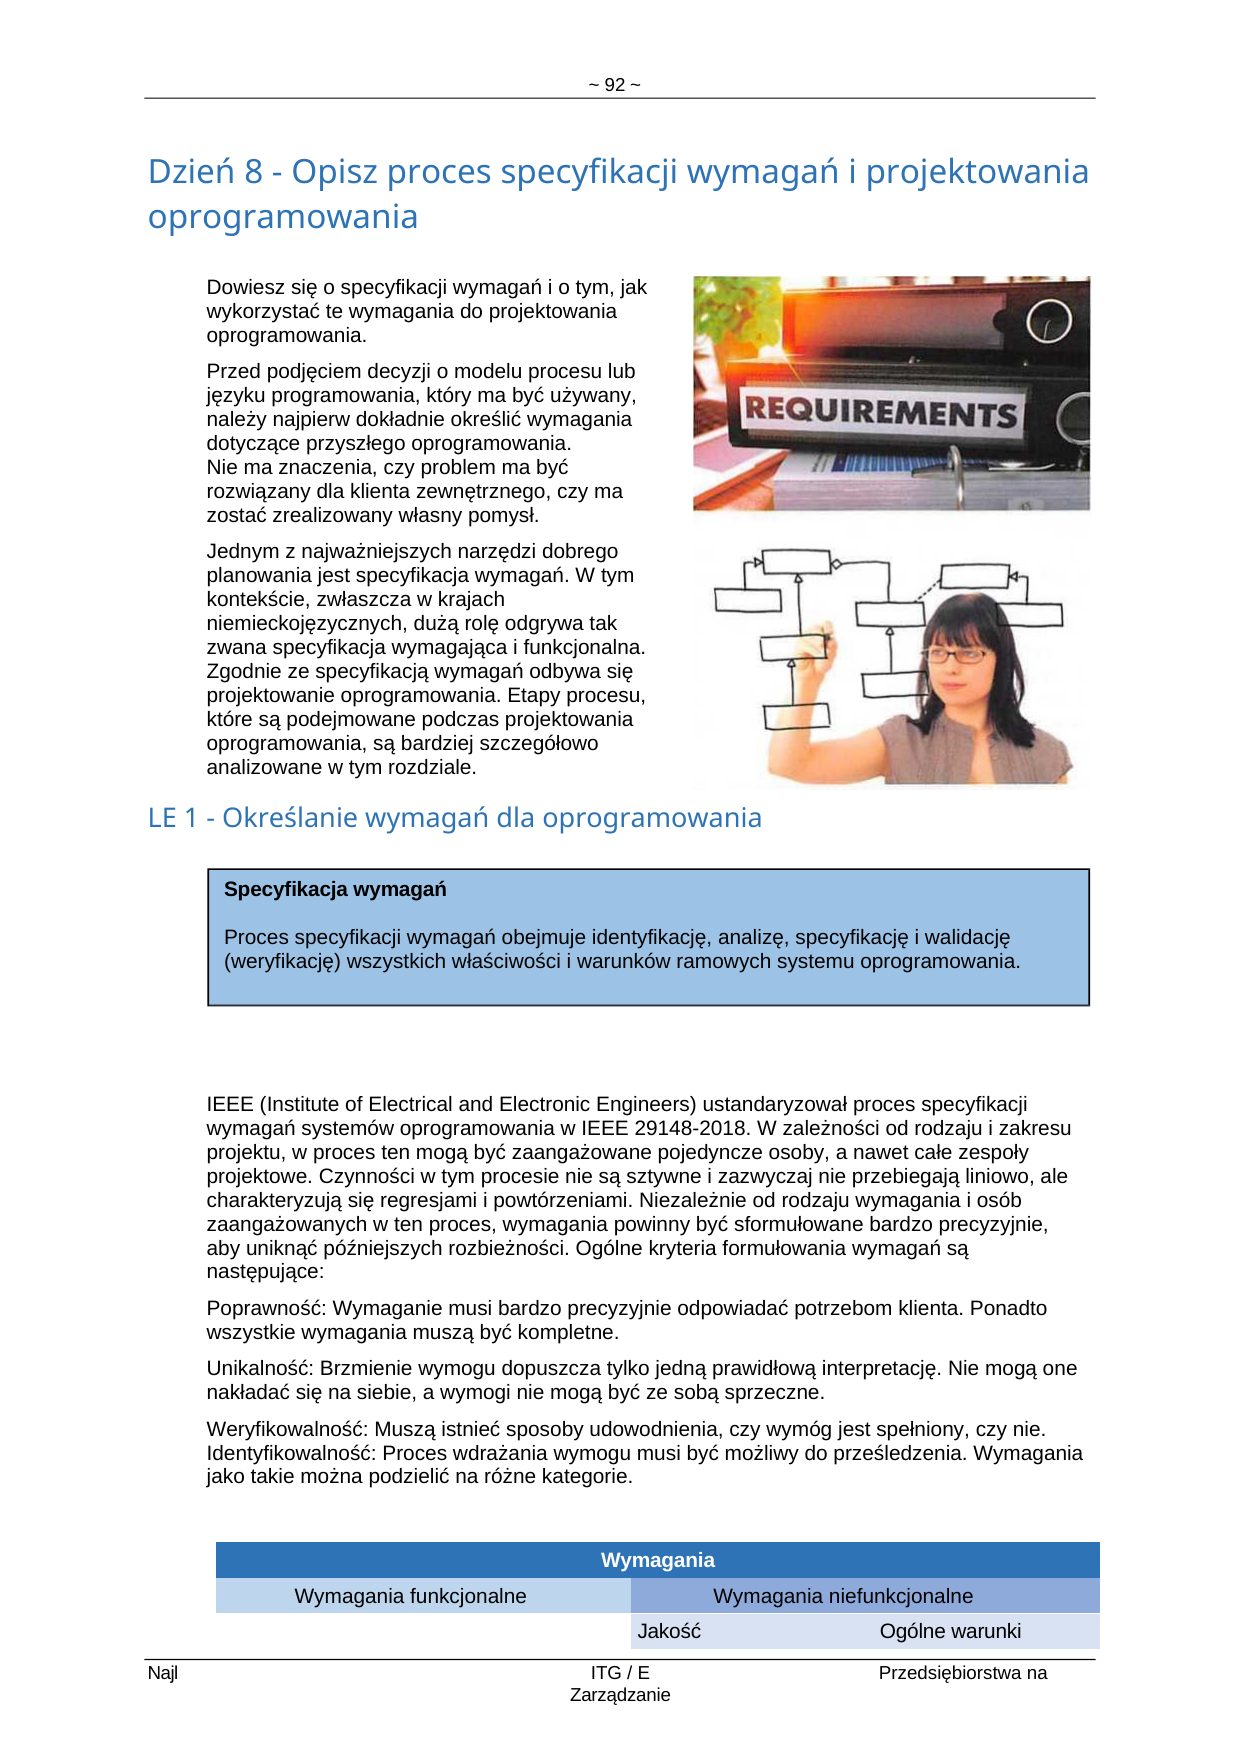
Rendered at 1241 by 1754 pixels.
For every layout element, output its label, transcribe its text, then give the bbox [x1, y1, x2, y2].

subtitle Dzień 8 - Opisz proces specyfikacji wymagań i projektowania oprogramowania [147, 147, 1138, 238]
text Jednym z najważniejszych narzędzi dobrego planowania jest specyfikacja wymagań. W tym kontekście, zwłaszcza w krajach niemieckojęzycznych, dużą rolę odgrywa tak zwana specyfikacja wymagająca i funkcjonalna. Zgodnie ze specyfikacją wymagań odbywa się projektowanie oprogramowania. Etapy procesu, które są podejmowane podczas projektowania oprogramowania, są bardziej szczegółowo analizowane w tym rozdziale. [206, 539, 667, 779]
text Poprawność: Wymaganie musi bardzo precyzyjnie odpowiadać potrzebom klienta. Ponadto wszystkie wymagania muszą być kompletne. [206, 1296, 1082, 1343]
text Dowiesz się o specyfikacji wymagań i o tym, jak wykorzystać te wymagania do projektowania oprogramowania. [206, 275, 705, 347]
text Nie ma znaczenia, czy problem ma być rozwiązany dla klienta zewnętrznego, czy ma zostać zrealizowany własny pomysł. [206, 455, 646, 527]
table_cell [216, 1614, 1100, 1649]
text Weryfikowalność: Muszą istnieć sposoby udowodnienia, czy wymóg jest spełniony, czy nie. Identyfikowalność: Proces wdrażania wymogu musi być możliwy do prześledzenia. Wymagania jako takie można podzielić na różne kategorie. [206, 1416, 1084, 1488]
picture [692, 276, 1092, 790]
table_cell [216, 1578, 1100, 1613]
text Przed podjęciem decyzji o modelu procesu lub języku programowania, który ma być używany, należy najpierw dokładnie określić wymagania dotyczące przyszłego oprogramowania. [206, 359, 667, 455]
text Unikalność: Brzmienie wymogu dopuszcza tylko jedną prawidłową interpretację. Nie mogą one nakładać się na siebie, a wymogi nie mogą być ze sobą sprzeczne. [206, 1356, 1082, 1404]
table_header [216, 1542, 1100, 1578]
subtitle LE 1 - Określanie wymagań dla oprogramowania [147, 798, 1138, 835]
text IEEE (Institute of Electrical and Electronic Engineers) ustandaryzował proces specyfikacji wymagań systemów oprogramowania w IEEE 29148-2018. W zależności od rodzaju i zakresu projektu, w proces ten mogą być zaangażowane pojedyncze osoby, a nawet całe zespoły projektowe. Czynności w tym procesie nie są sztywne i zazwyczaj nie przebiegają liniowo, ale charakteryzują się regresjami i powtórzeniami. Niezależnie od rodzaju wymagania i osób zaangażowanych w ten proces, wymagania powinny być sformułowane bardzo precyzyjnie, aby uniknąć późniejszych rozbieżności. Ogólne kryteria formułowania wymagań są następujące: [206, 1092, 1082, 1283]
